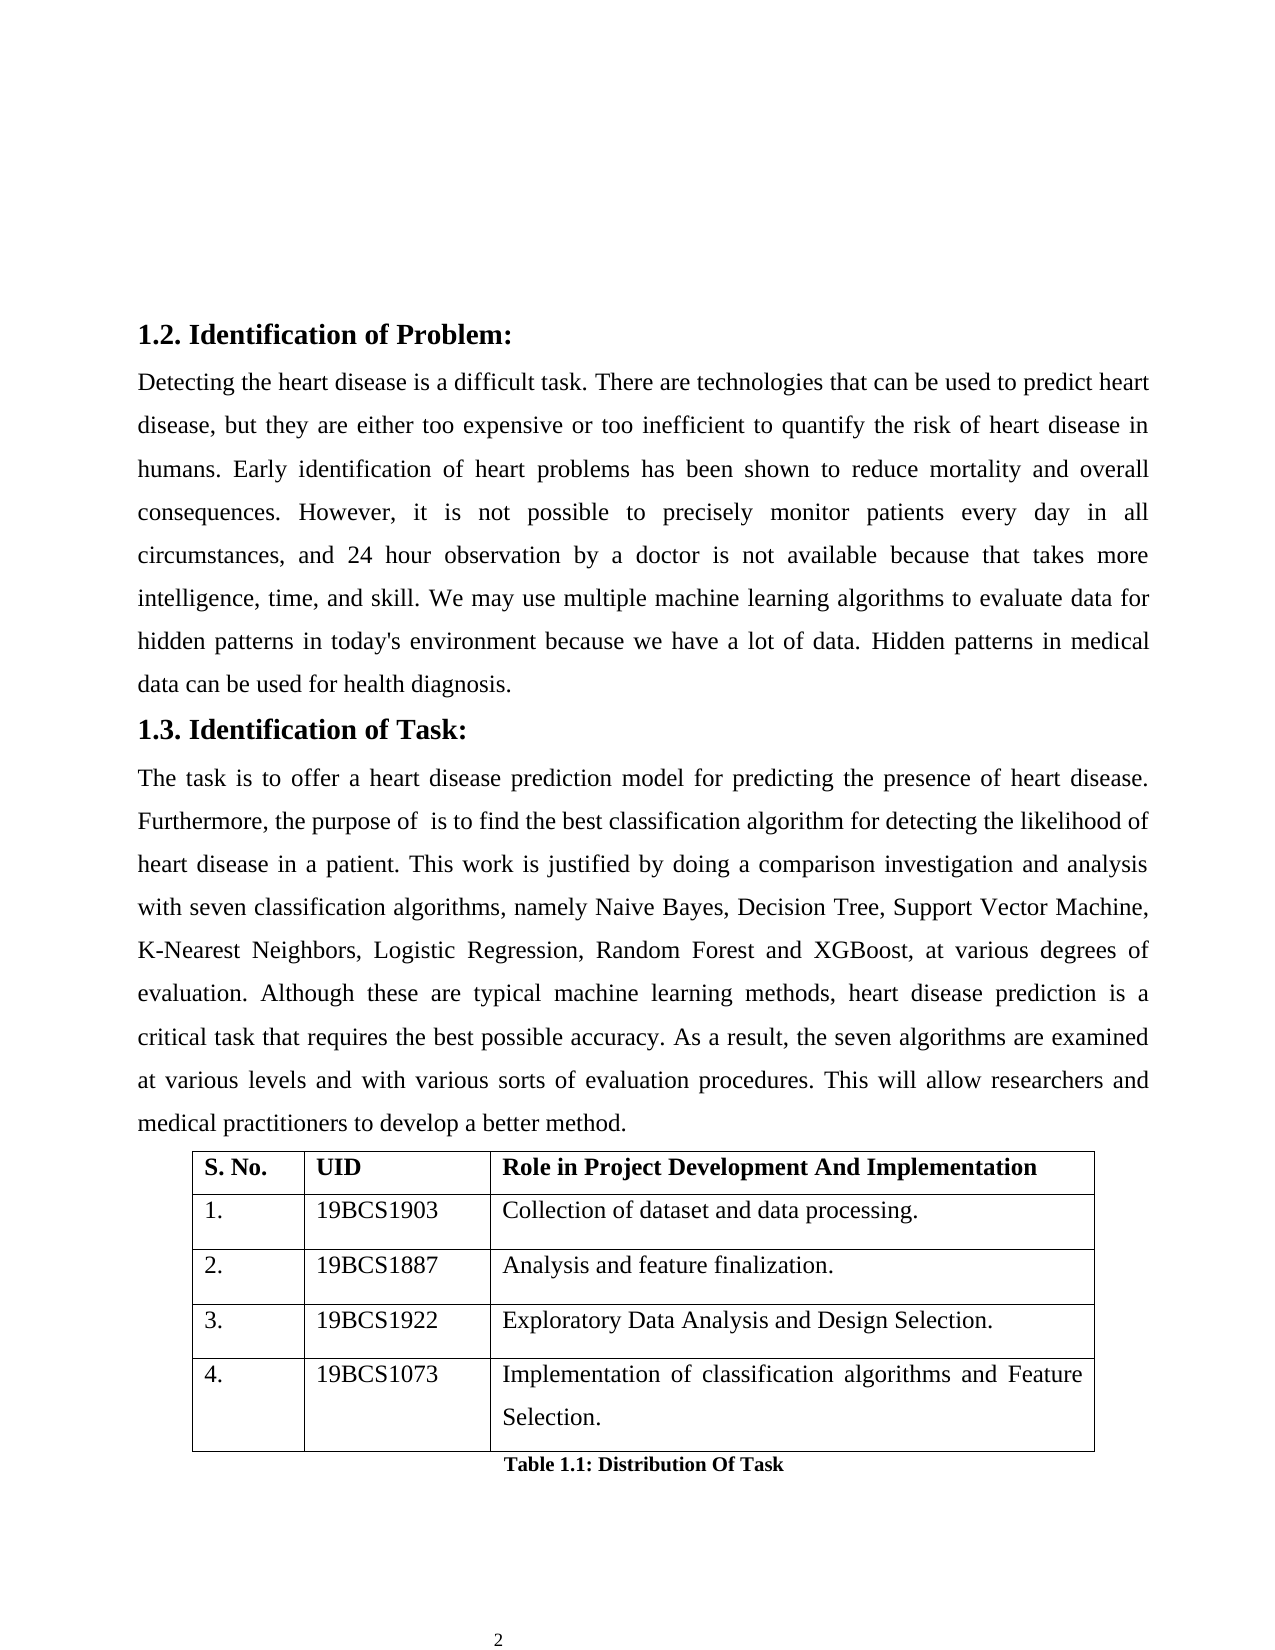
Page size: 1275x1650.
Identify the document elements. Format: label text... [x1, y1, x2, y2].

subtitle Identification of Problem: [137, 317, 1150, 351]
table_header UID [305, 1152, 490, 1194]
table_header S. No. [193, 1152, 304, 1194]
table_cell 4. [193, 1359, 304, 1451]
text Detecting the heart disease is a difficult task. There are technologies that can be used to predict heart disease, but they are either too expensive or too inefficient to quantify the risk of heart disease in humans. Early identification of heart problems has been shown to reduce mortality and overall consequences. However, it is not possible to precisely monitor patients every day in all circumstances, and 24 hour observation by a doctor is not available because that takes more intelligence, time, and skill. We may use multiple machine learning algorithms to evaluate data for hidden patterns in today's environment because we have a lot of data. Hidden patterns in medical data can be used for health diagnosis. [137, 367, 1150, 698]
table_cell 19BCS1922 [305, 1305, 490, 1358]
text Table 1.1: Distribution Of Task [137, 1452, 1150, 1476]
table_cell Implementation of classification algorithms and Feature Selection. [491, 1359, 1094, 1451]
table_cell Collection of dataset and data processing. [491, 1195, 1094, 1249]
table_cell 19BCS1903 [305, 1195, 490, 1249]
list The task is to offer a heart disease prediction model for predicting the presence of heart disease. Furthermore, the purpose of is to find the best classification algorithm for detecting the likelihood of heart disease in a patient. This work is justified by doing a comparison investigation and analysis with seven classification algorithms, namely Naive Bayes, Decision Tree, Support Vector Machine, K-Nearest Neighbors, Logistic Regression, Random Forest and XGBoost, at various degrees of evaluation. Although these are typical machine learning methods, heart disease prediction is a critical task that requires the best possible accuracy. As a result, the seven algorithms are examined at various levels and with various sorts of evaluation procedures. This will allow researchers and medical practitioners to develop a better method. [137, 763, 1150, 1137]
table_cell 19BCS1887 [305, 1250, 490, 1304]
table_cell 1. [193, 1195, 304, 1249]
table_cell 2. [193, 1250, 304, 1304]
table_header Role in Project Development And Implementation [491, 1152, 1094, 1194]
table_cell 3. [193, 1305, 304, 1358]
table_cell Analysis and feature finalization. [491, 1250, 1094, 1304]
subtitle Identification of Task: [137, 712, 1150, 746]
table_cell Exploratory Data Analysis and Design Selection. [491, 1305, 1094, 1358]
table_cell 19BCS1073 [305, 1359, 490, 1451]
